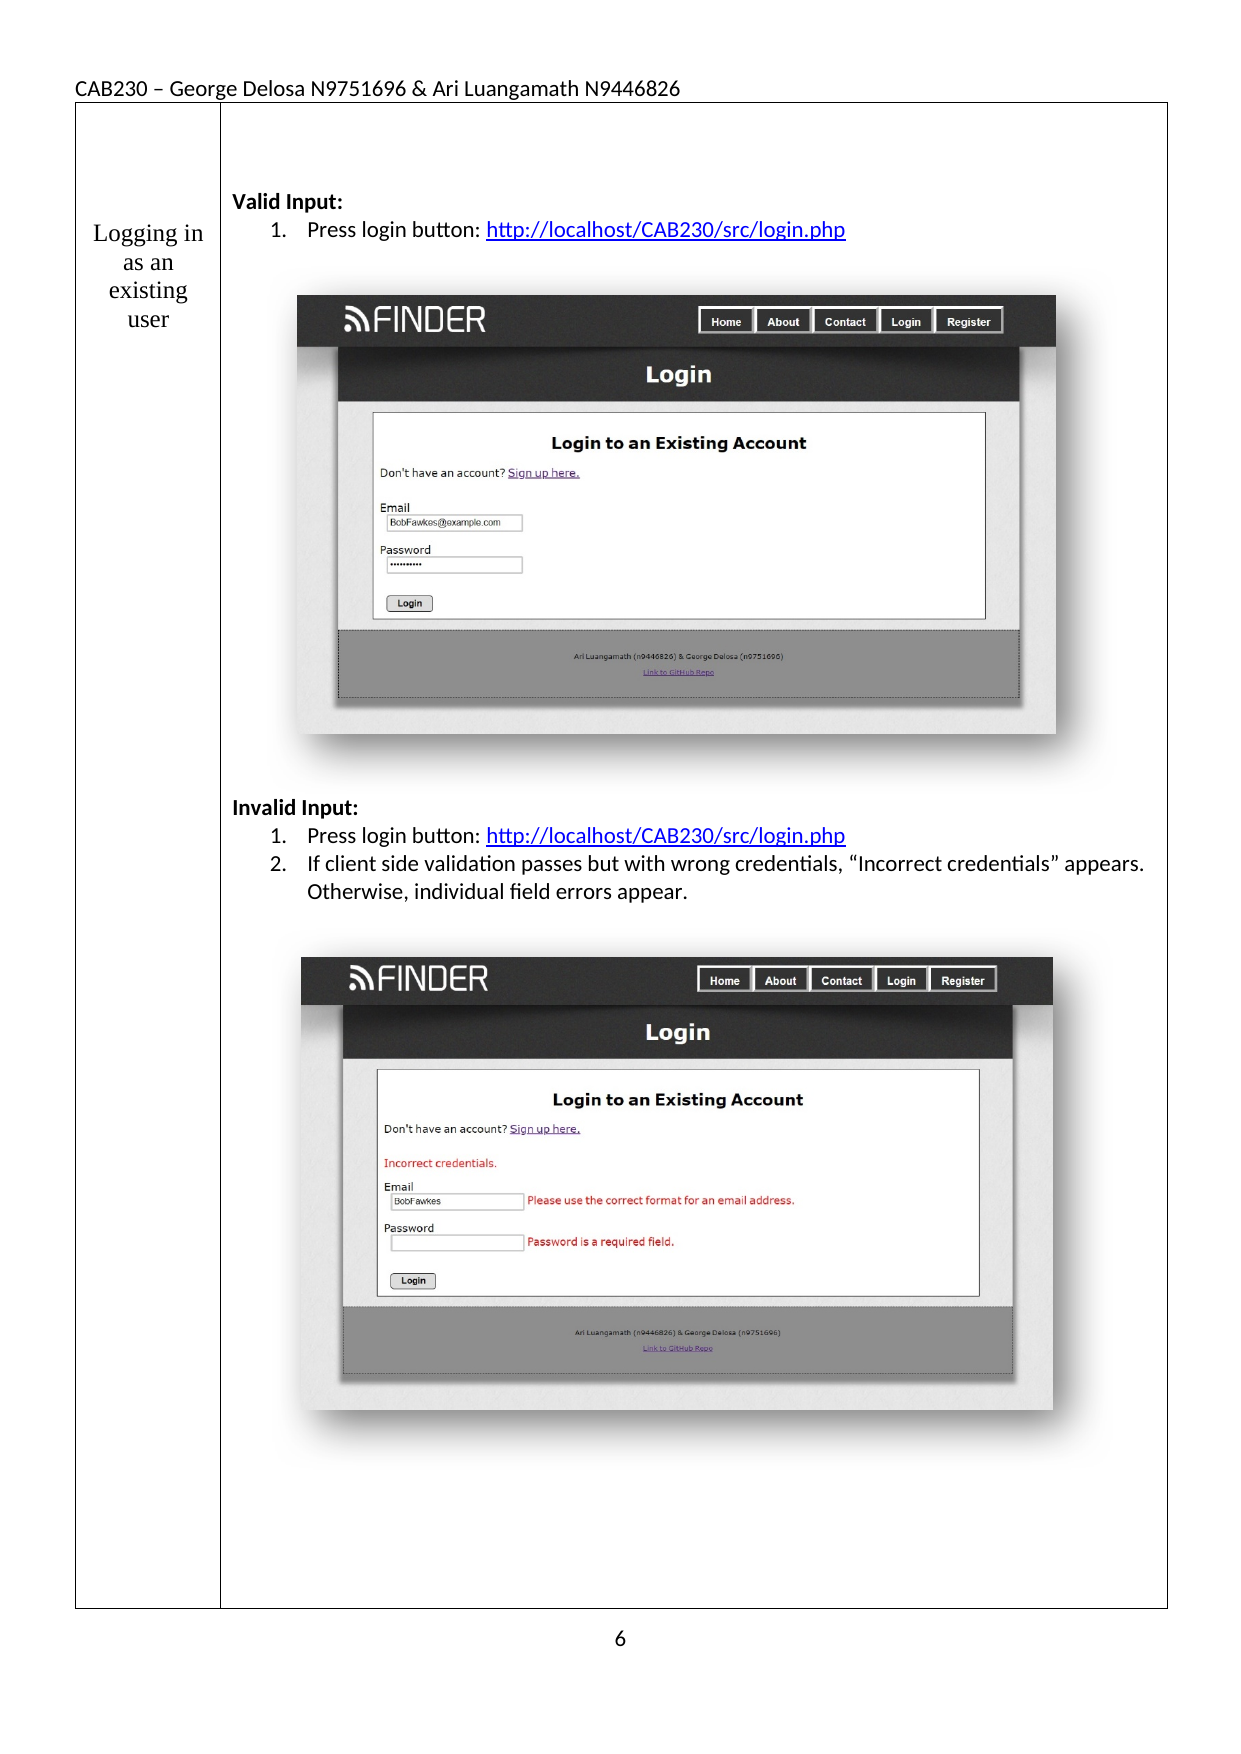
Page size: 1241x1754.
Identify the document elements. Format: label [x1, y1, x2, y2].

picture [301, 957, 1053, 1410]
table_cell [221, 103, 1167, 1608]
table_cell [76, 103, 220, 1608]
picture [297, 295, 1056, 734]
